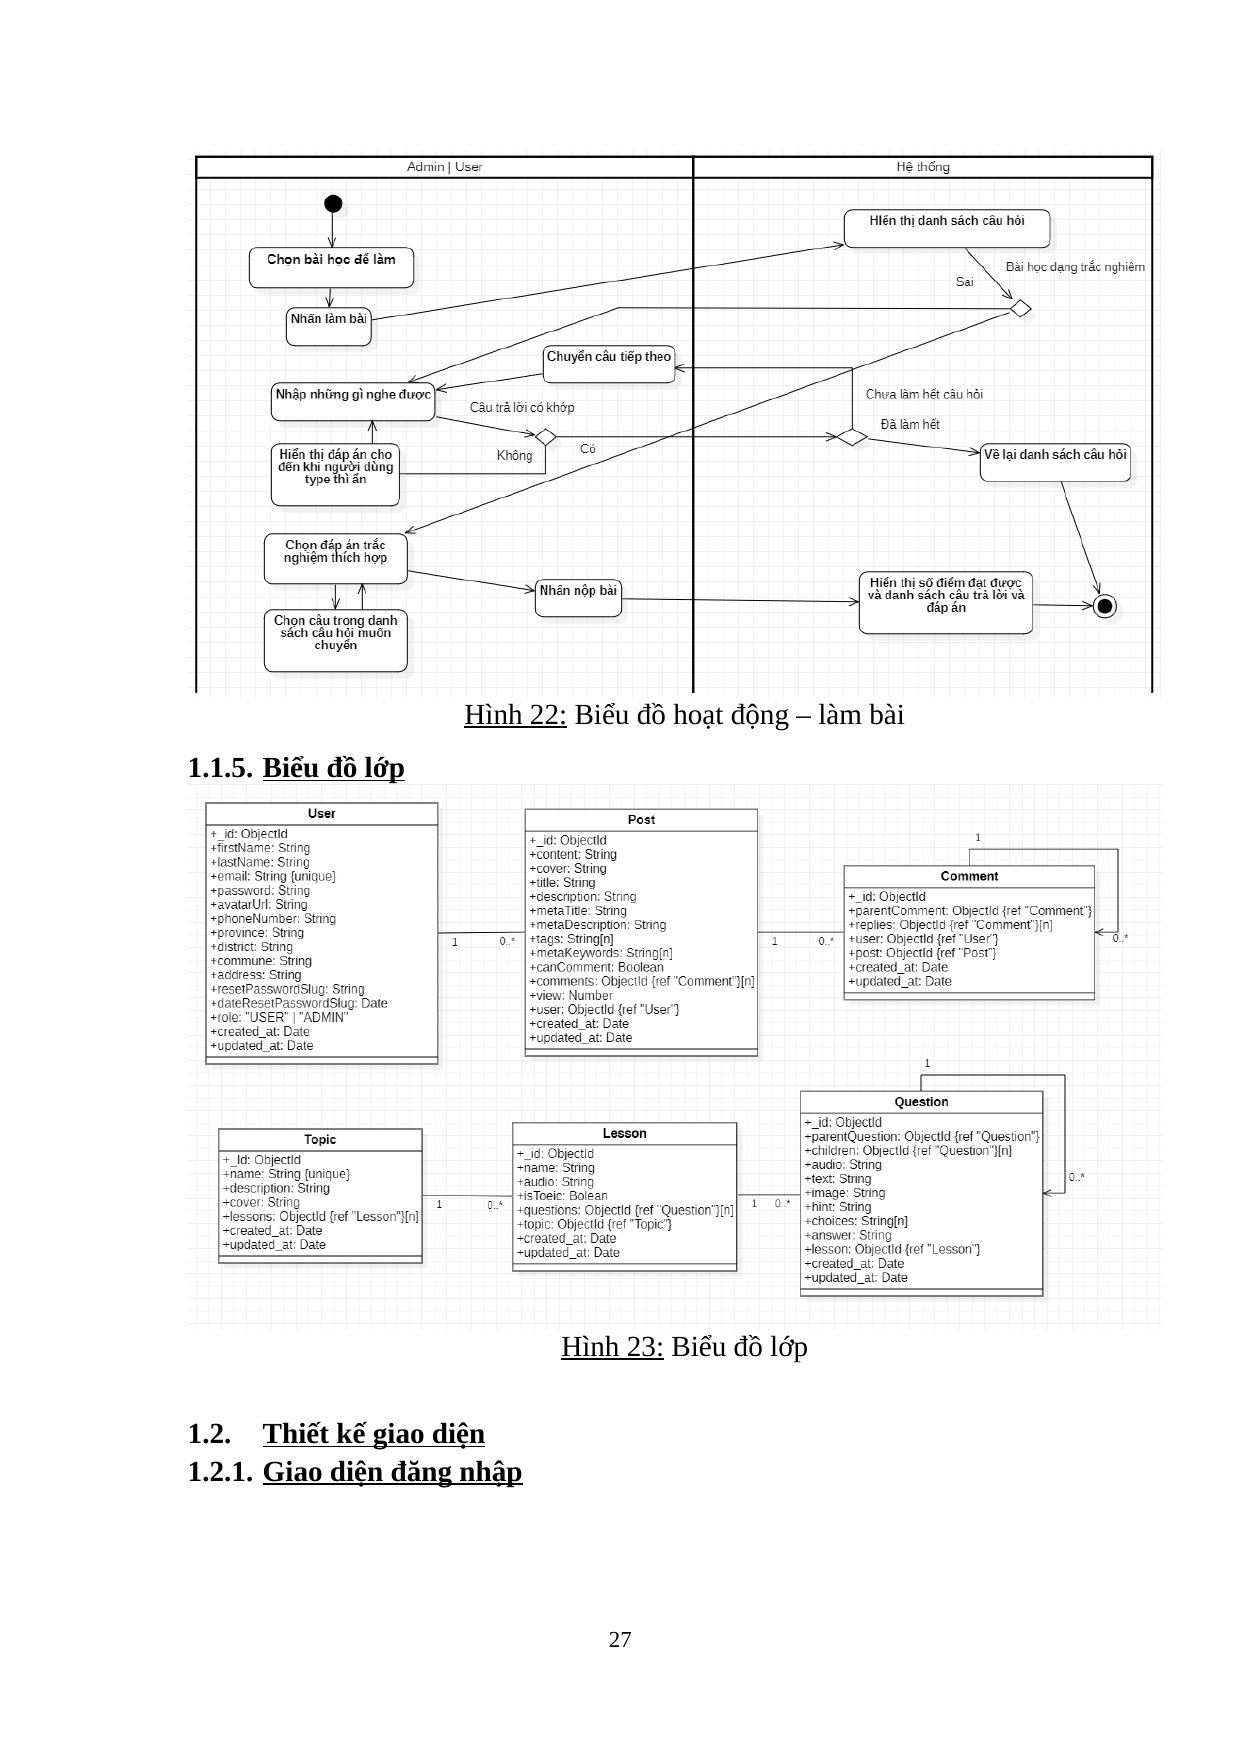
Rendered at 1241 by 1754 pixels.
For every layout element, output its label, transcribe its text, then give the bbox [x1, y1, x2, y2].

picture [187, 784, 1163, 1330]
picture [187, 150, 1163, 697]
subtitle Giao diện đăng nhập [187, 1454, 1090, 1488]
subtitle Biểu đồ lớp [187, 751, 1090, 784]
subtitle Thiết kế giao diện [187, 1417, 1090, 1450]
text Hình 22: Biểu đồ hoạt động – làm bài [235, 697, 1088, 730]
text Hình 23: Biểu đồ lớp [235, 1330, 1088, 1363]
